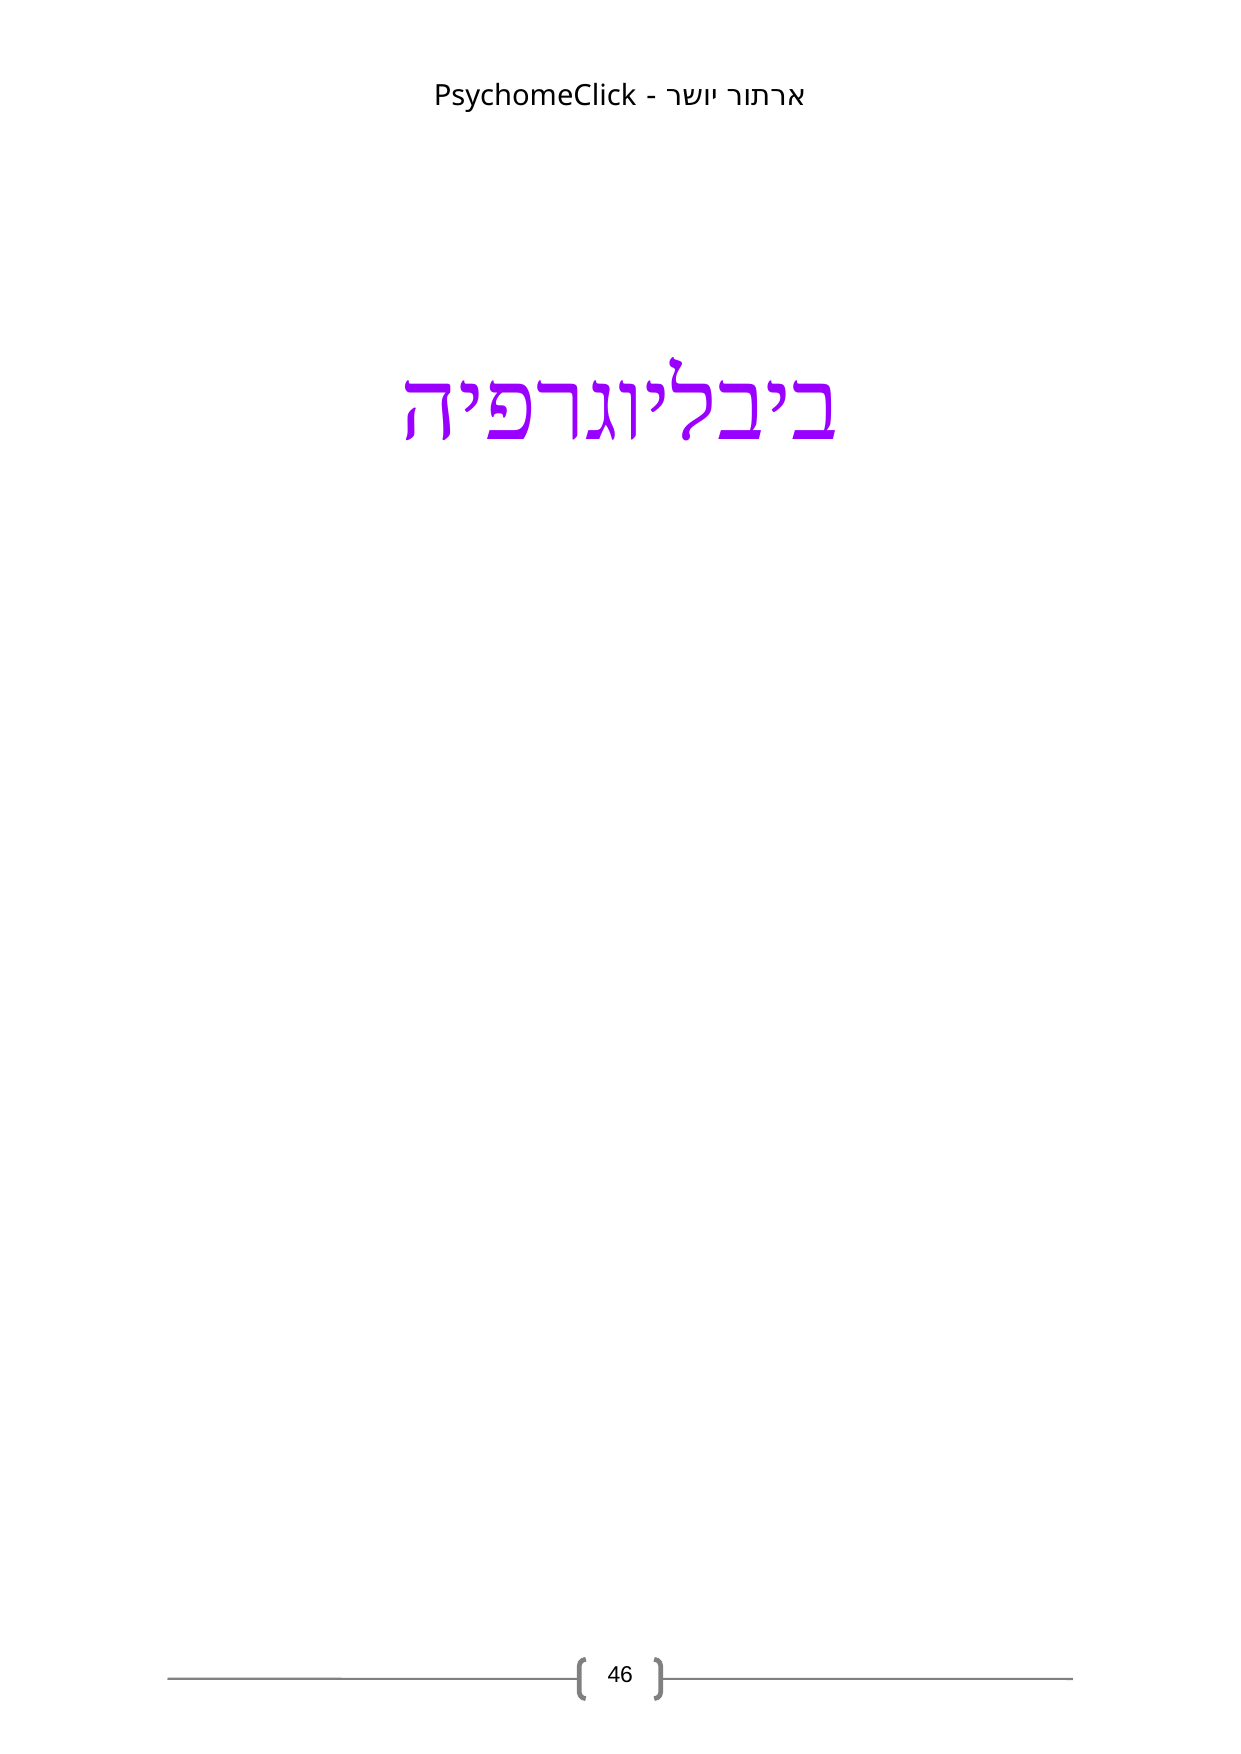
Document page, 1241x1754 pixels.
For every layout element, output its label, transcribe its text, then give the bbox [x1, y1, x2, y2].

subtitle ביבליוגרפיה [187, 346, 1053, 461]
